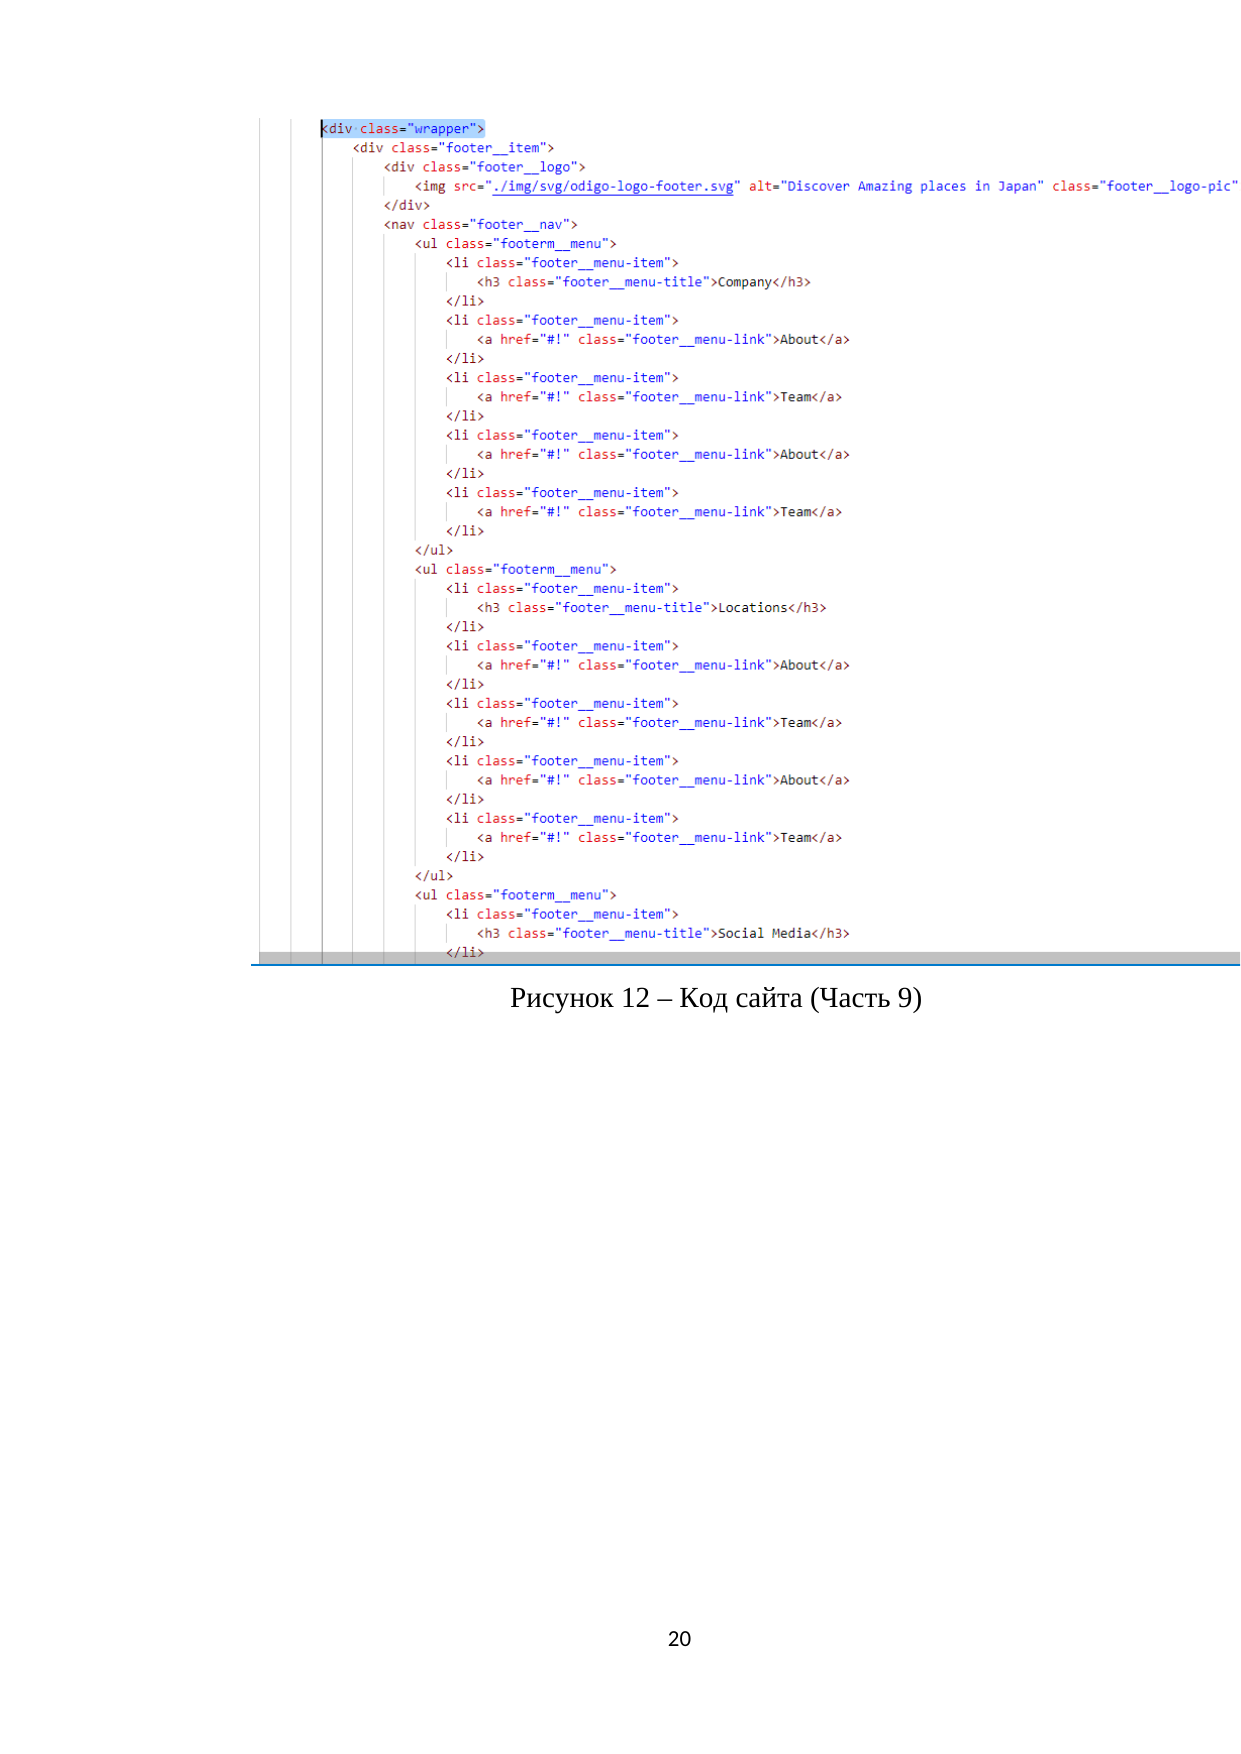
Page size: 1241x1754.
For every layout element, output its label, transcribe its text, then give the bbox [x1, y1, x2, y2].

picture [251, 118, 1241, 966]
text Рисунок 12 – Код сайта (Часть 9) [177, 980, 1181, 1013]
